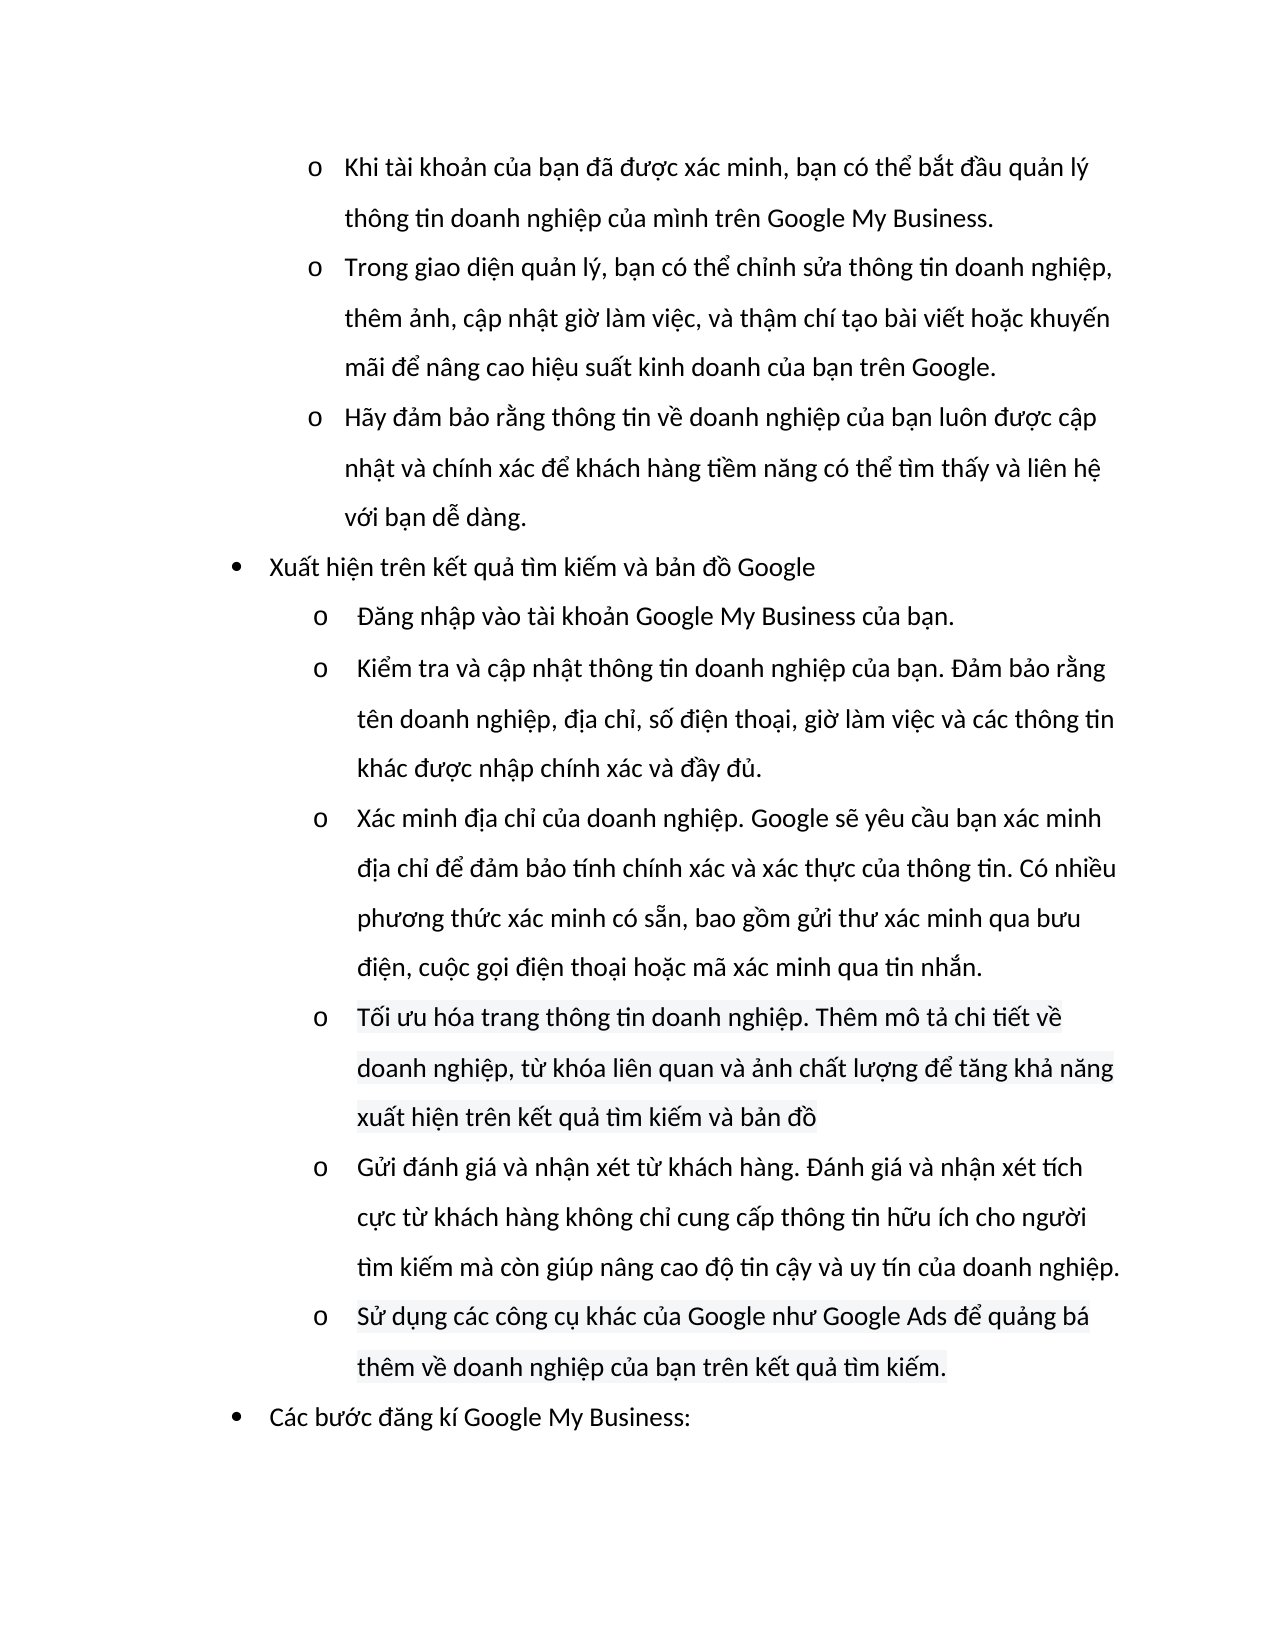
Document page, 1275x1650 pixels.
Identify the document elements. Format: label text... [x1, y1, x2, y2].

list Kiểm tra và cập nhật thông tin doanh nghiệp của bạn. Đảm bảo rằng tên doanh nghiệp, địa chỉ, số điện thoại, giờ làm việc và các thông tin khác được nhập chính xác và đầy đủ. [312, 651, 1125, 784]
list Xuất hiện trên kết quả tìm kiếm và bản đồ Google [232, 550, 1125, 583]
list Các bước đăng kí Google My Business: [232, 1400, 1125, 1433]
list Tối ưu hóa trang thông tin doanh nghiệp. Thêm mô tả chi tiết về doanh nghiệp, từ khóa liên quan và ảnh chất lượng để tăng khả năng xuất hiện trên kết quả tìm kiếm và bản đồ [312, 1000, 1125, 1133]
list Đăng nhập vào tài khoản Google My Business của bạn. [312, 599, 1125, 634]
list Trong giao diện quản lý, bạn có thể chỉnh sửa thông tin doanh nghiệp, thêm ảnh, cập nhật giờ làm việc, và thậm chí tạo bài viết hoặc khuyến mãi để nâng cao hiệu suất kinh doanh của bạn trên Google. [307, 250, 1125, 384]
list Khi tài khoản của bạn đã được xác minh, bạn có thể bắt đầu quản lý thông tin doanh nghiệp của mình trên Google My Business. [307, 150, 1125, 234]
list Hãy đảm bảo rằng thông tin về doanh nghiệp của bạn luôn được cập nhật và chính xác để khách hàng tiềm năng có thể tìm thấy và liên hệ với bạn dễ dàng. [307, 400, 1125, 533]
list Sử dụng các công cụ khác của Google như Google Ads để quảng bá thêm về doanh nghiệp của bạn trên kết quả tìm kiếm. [312, 1299, 1125, 1383]
list Xác minh địa chỉ của doanh nghiệp. Google sẽ yêu cầu bạn xác minh địa chỉ để đảm bảo tính chính xác và xác thực của thông tin. Có nhiều phương thức xác minh có sẵn, bao gồm gửi thư xác minh qua bưu điện, cuộc gọi điện thoại hoặc mã xác minh qua tin nhắn. [312, 801, 1125, 983]
list Gửi đánh giá và nhận xét từ khách hàng. Đánh giá và nhận xét tích cực từ khách hàng không chỉ cung cấp thông tin hữu ích cho người tìm kiếm mà còn giúp nâng cao độ tin cậy và uy tín của doanh nghiệp. [312, 1150, 1125, 1283]
